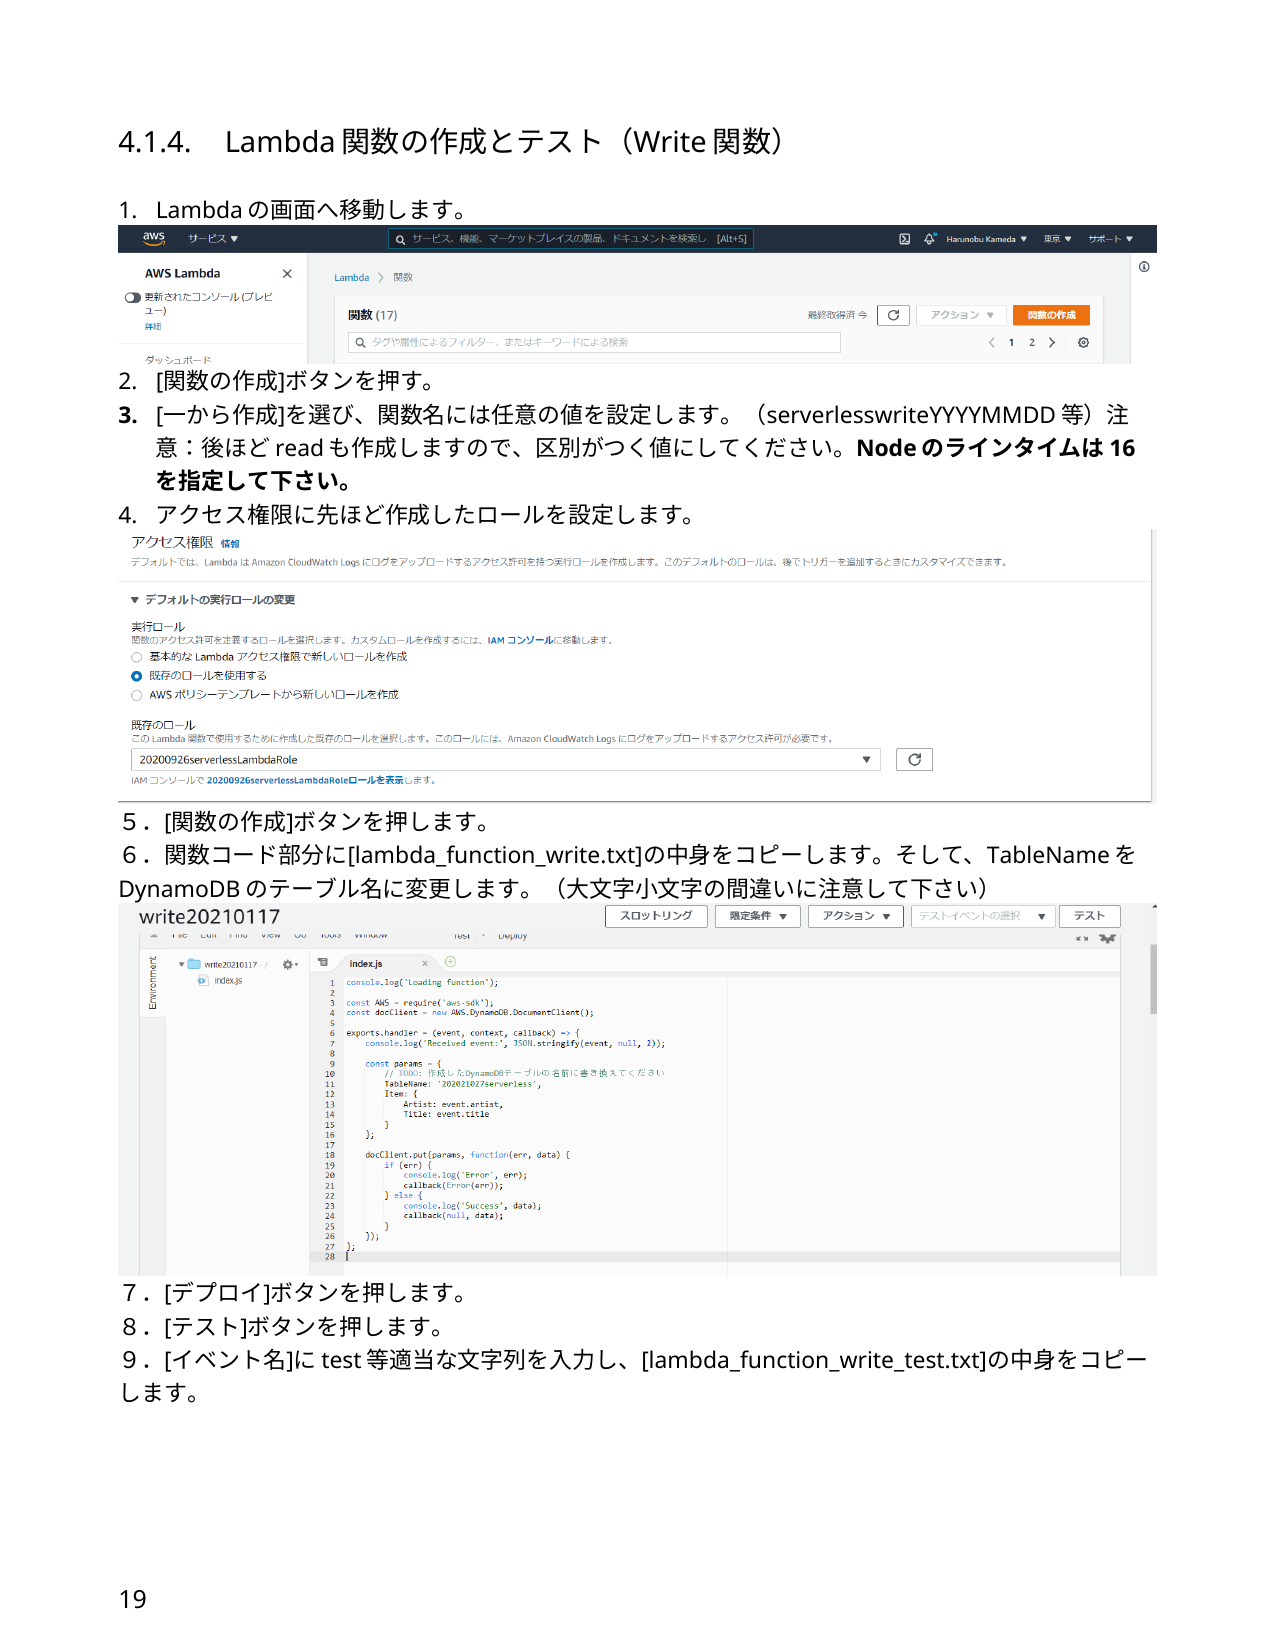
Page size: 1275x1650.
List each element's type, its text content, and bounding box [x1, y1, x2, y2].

list [一から作成]を選び、関数名には任意の値を設定します。（serverlesswriteYYYYMMDD等）注意：後ほどreadも作成しますので、区別がつく値にしてください。Nodeのラインタイムは16を指定して下さい。 [118, 397, 1157, 496]
picture [118, 529, 1157, 804]
list Lambdaの画面へ移動します。 [118, 192, 1157, 225]
text ５．[関数の作成]ボタンを押します。 [118, 804, 1157, 837]
picture [118, 225, 1157, 364]
list [関数の作成]ボタンを押す。 [118, 364, 1157, 397]
text ７．[デプロイ]ボタンを押します。 [118, 1276, 1157, 1308]
text ８．[テスト]ボタンを押します。 [118, 1308, 1157, 1342]
picture [118, 903, 1157, 1276]
text ６．関数コード部分に[lambda_function_write.txt]の中身をコピーします。そして、TableNameをDynamoDBのテーブル名に変更します。（大文字小文字の間違いに注意して下さい） [118, 837, 1157, 903]
text ９．[イベント名]にtest等適当な文字列を入力し、[lambda_function_write_test.txt]の中身をコピーします。 [118, 1342, 1157, 1408]
list アクセス権限に先ほど作成したロールを設定します。 [118, 496, 1157, 529]
subtitle Lambda関数の作成とテスト（Write関数） [118, 118, 1157, 161]
